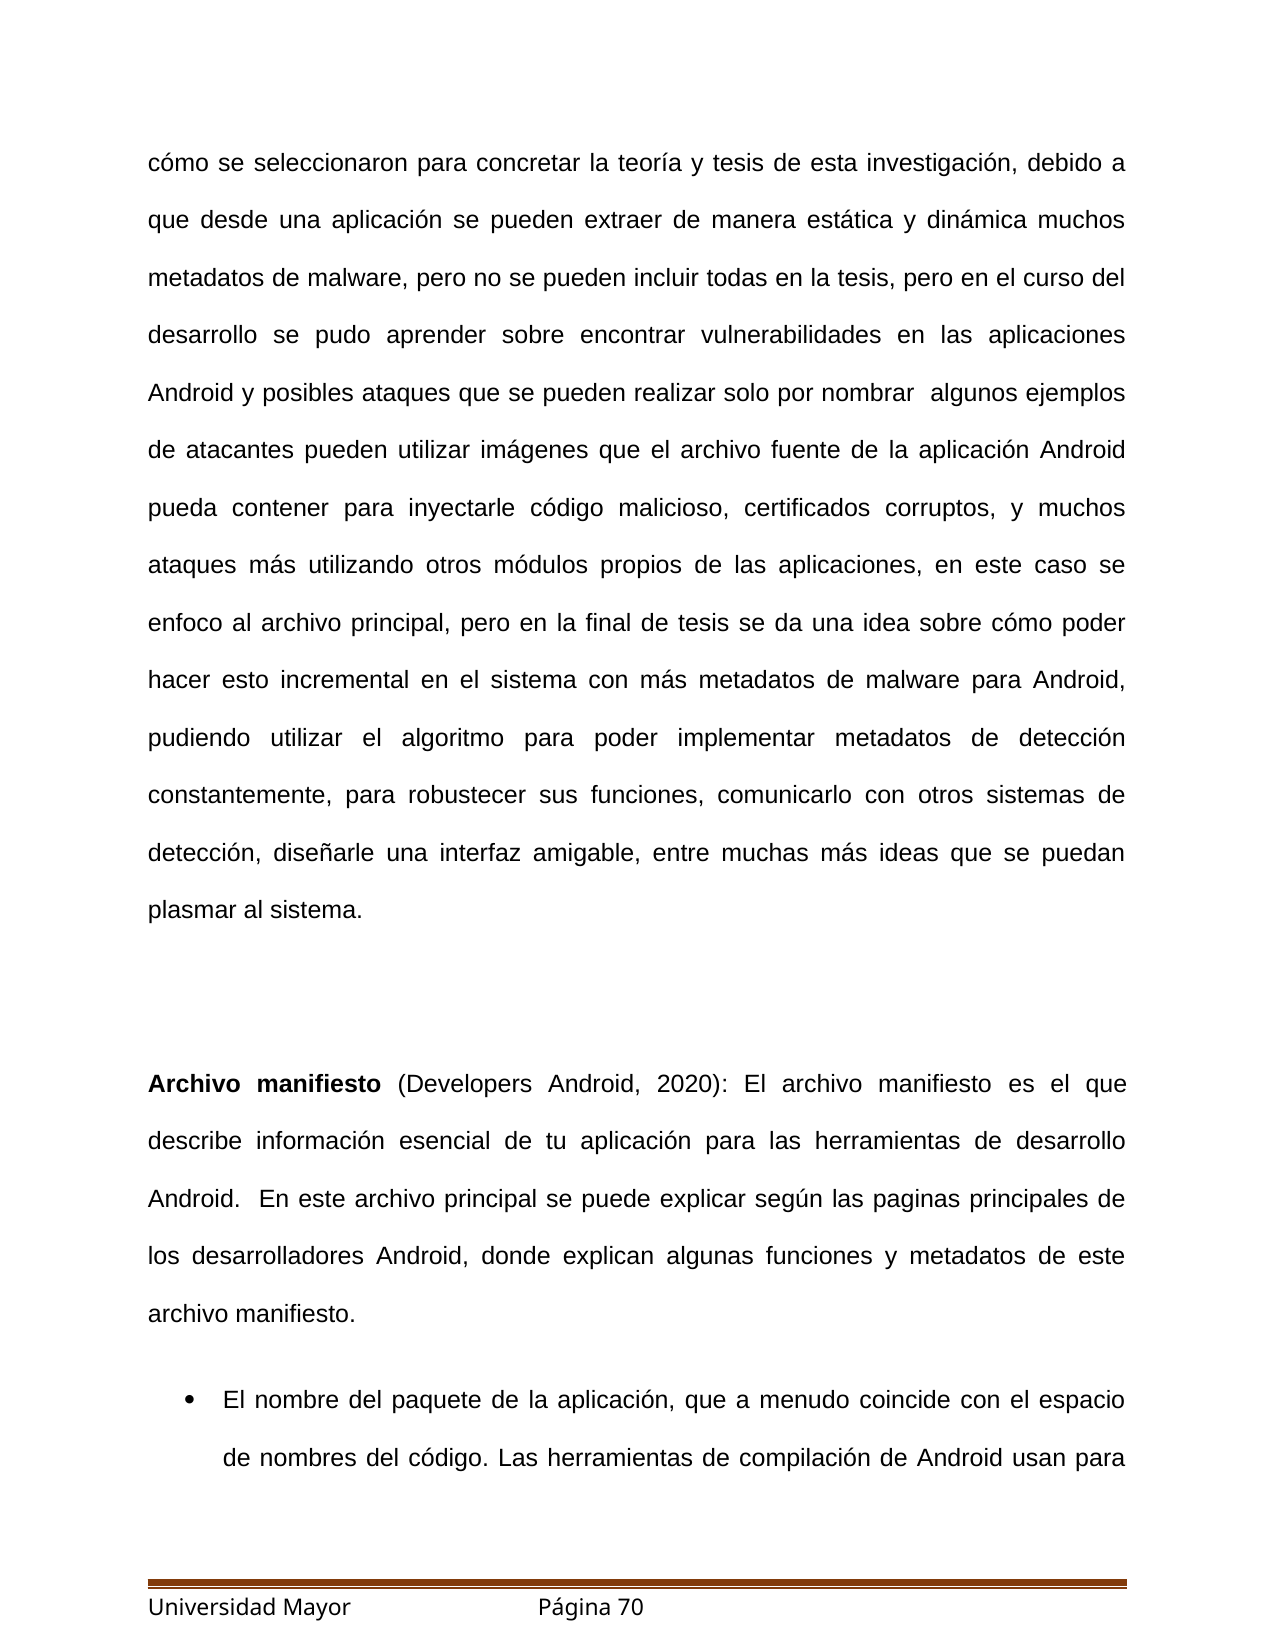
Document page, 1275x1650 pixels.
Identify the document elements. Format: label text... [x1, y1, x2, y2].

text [148, 148, 1127, 924]
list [185, 1385, 1127, 1472]
text Archivo manifiesto : El archivo manifiesto es el que describe información esencial de tu aplicación para las herramientas de desarrollo Android. En este archivo principal se puede explicar según las paginas principales de los desarrolladores Android, donde explican algunas funciones y metadatos de este archivo manifiesto. [148, 1068, 1127, 1327]
